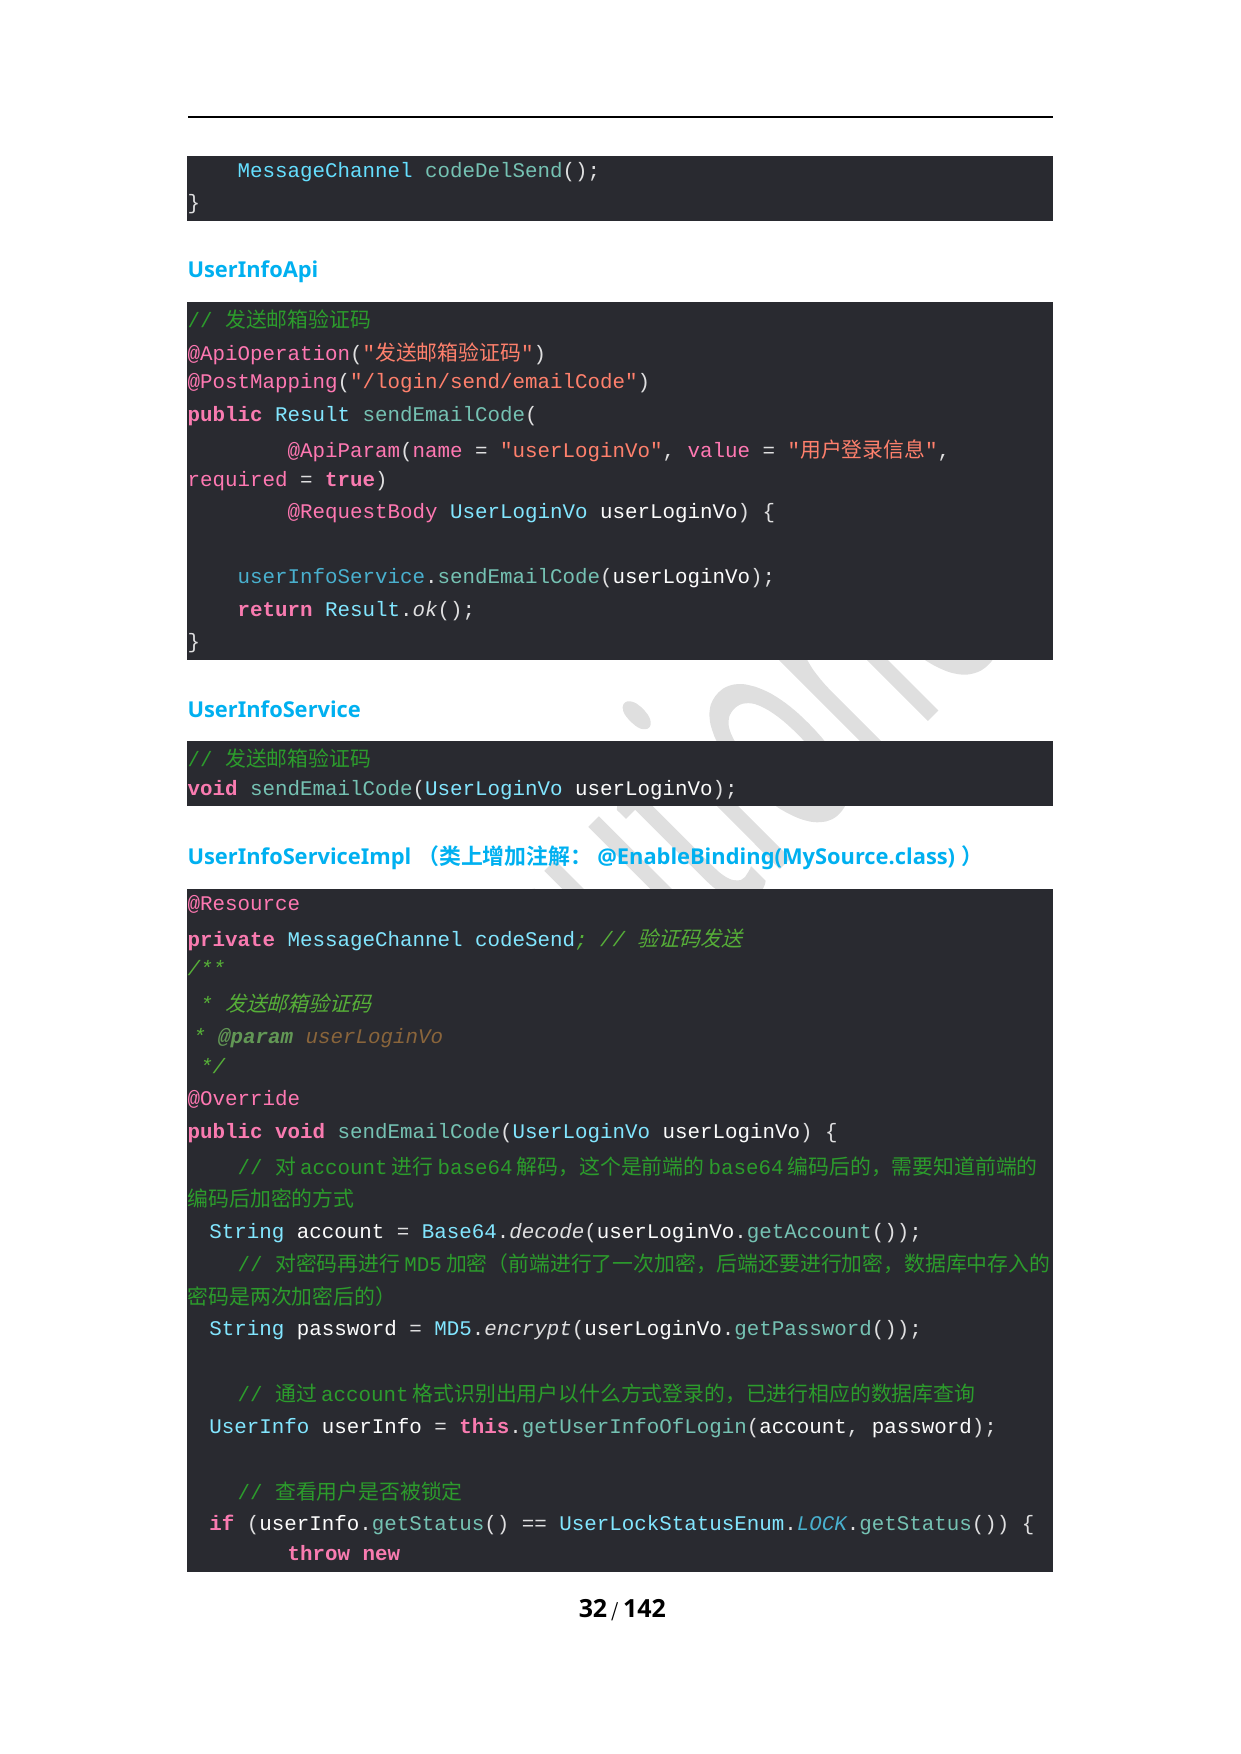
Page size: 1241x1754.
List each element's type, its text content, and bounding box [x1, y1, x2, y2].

text UserInfoApi [187, 253, 1053, 286]
text UserInfoService [187, 692, 1053, 725]
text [187, 156, 1053, 221]
text // 发送邮箱验证码 @ApiOperation("发送邮箱验证码") @PostMapping("/login/send/emailCode") public Result sendEmailCode( @ApiParam(name = "userLoginVo", value = "用户登录信息", required = true) @RequestBody UserLoginVo userLoginVo) { userInfoService.sendEmailCode(userLoginVo); return Result.ok(); } [187, 302, 1053, 660]
text // 发送邮箱验证码 void sendEmailCode(UserLoginVo userLoginVo); [187, 741, 1053, 806]
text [187, 889, 1053, 1572]
text UserInfoServiceImpl （类上增加注解： @EnableBinding(MySource.class) ） [187, 839, 1053, 871]
